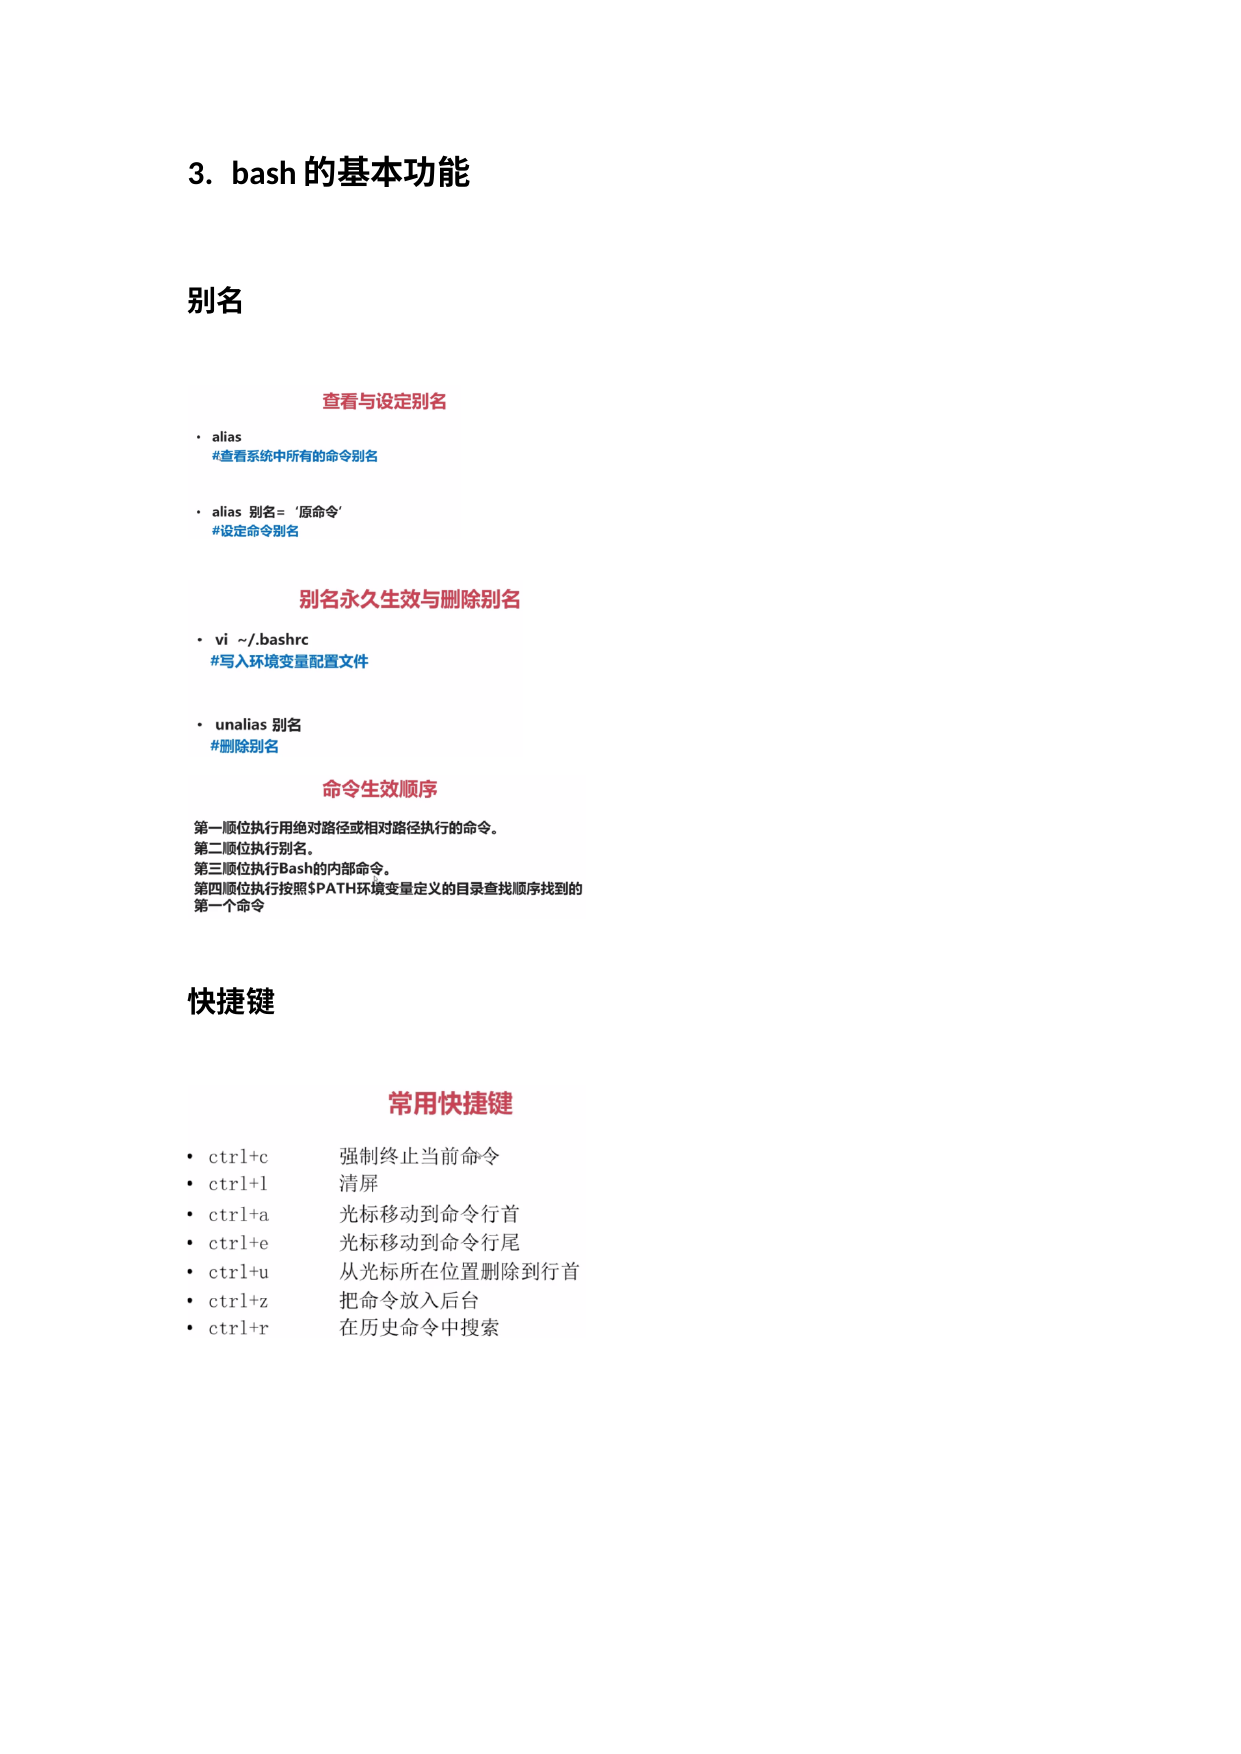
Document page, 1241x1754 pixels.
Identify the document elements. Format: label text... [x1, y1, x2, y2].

subtitle 别名 [187, 266, 1053, 331]
picture [187, 580, 524, 757]
picture [187, 385, 462, 539]
picture [187, 1085, 587, 1338]
subtitle 快捷键 [187, 967, 1053, 1032]
subtitle 3. bash的基本功能 [187, 137, 1053, 202]
picture [187, 775, 587, 919]
